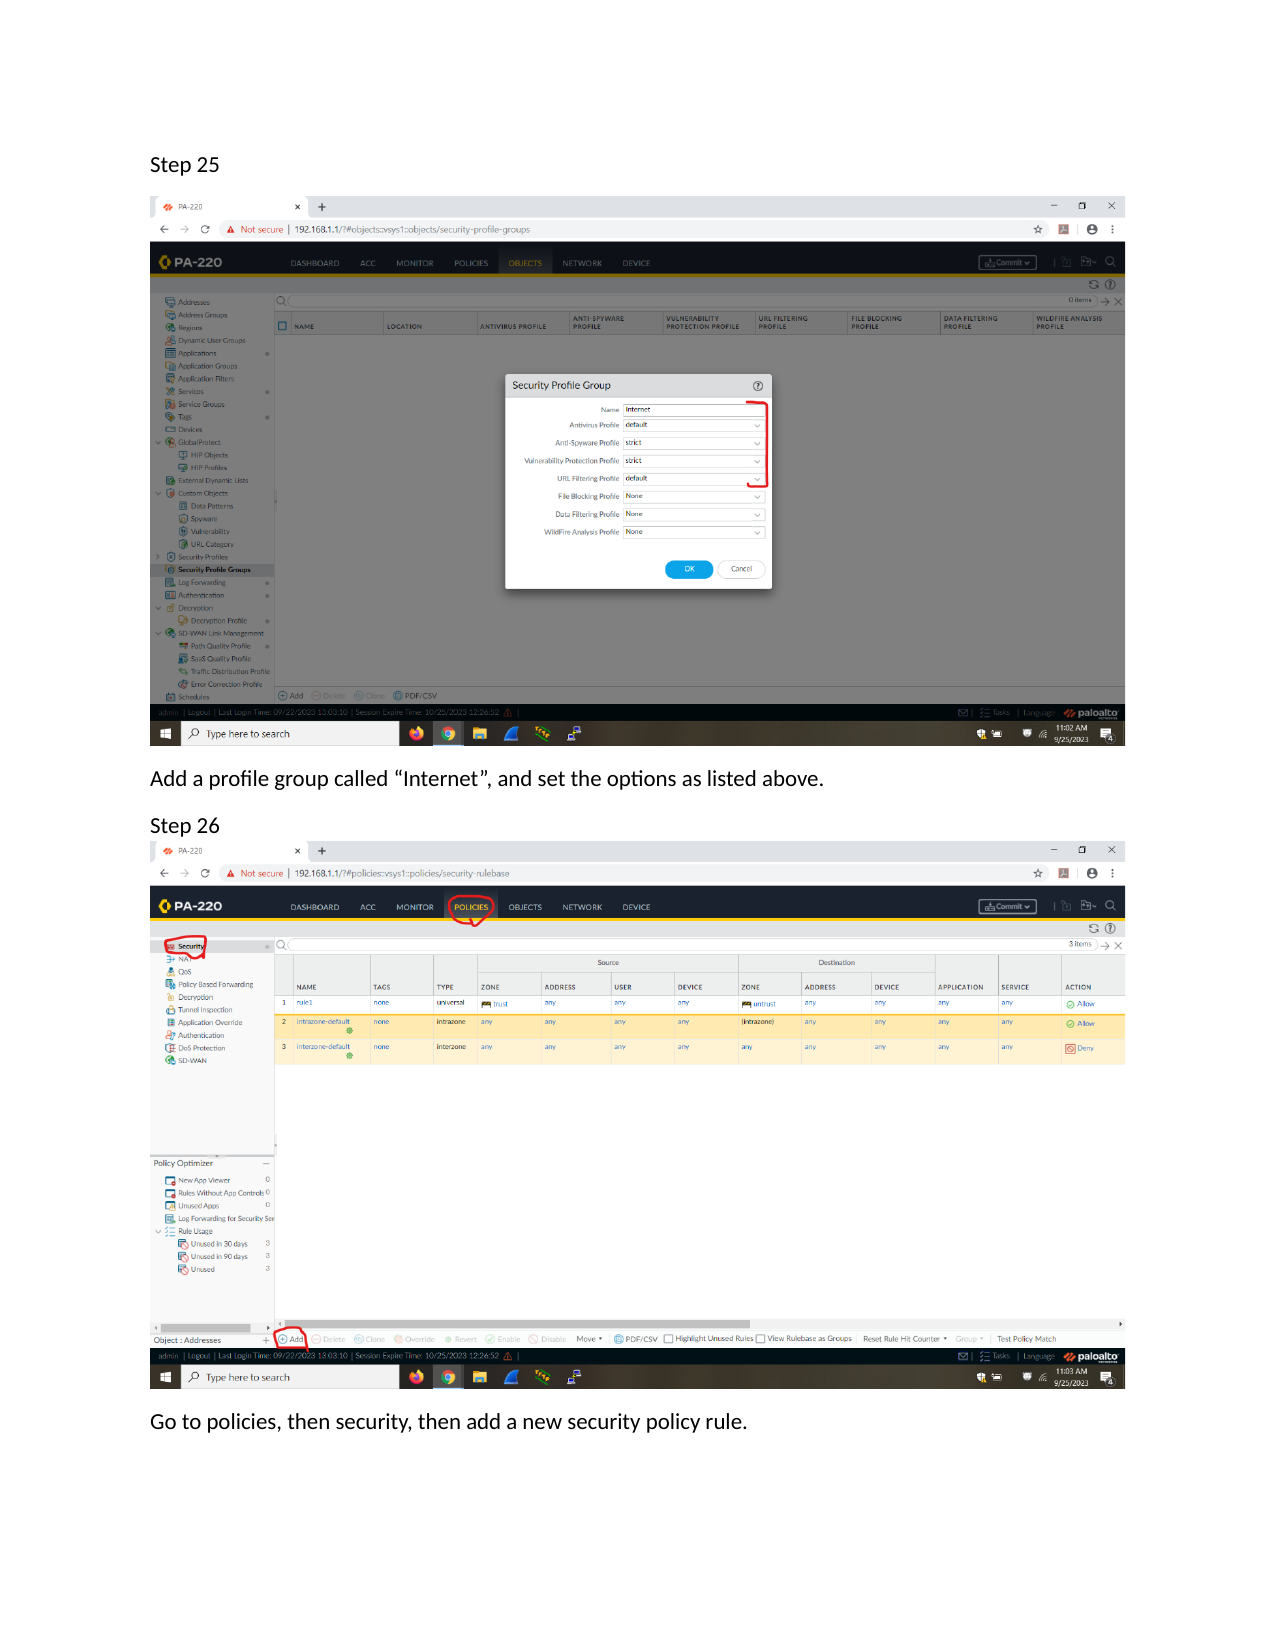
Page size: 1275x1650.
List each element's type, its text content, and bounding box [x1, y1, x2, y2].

picture [150, 196, 1125, 746]
picture [150, 841, 1125, 1389]
text Step 25 [150, 150, 1125, 178]
text Go to policies, then security, then add a new security policy rule. [150, 1407, 1125, 1435]
text Add a profile group called “Internet”, and set the options as listed above. [150, 764, 1125, 792]
text Step 26 [150, 811, 1125, 841]
